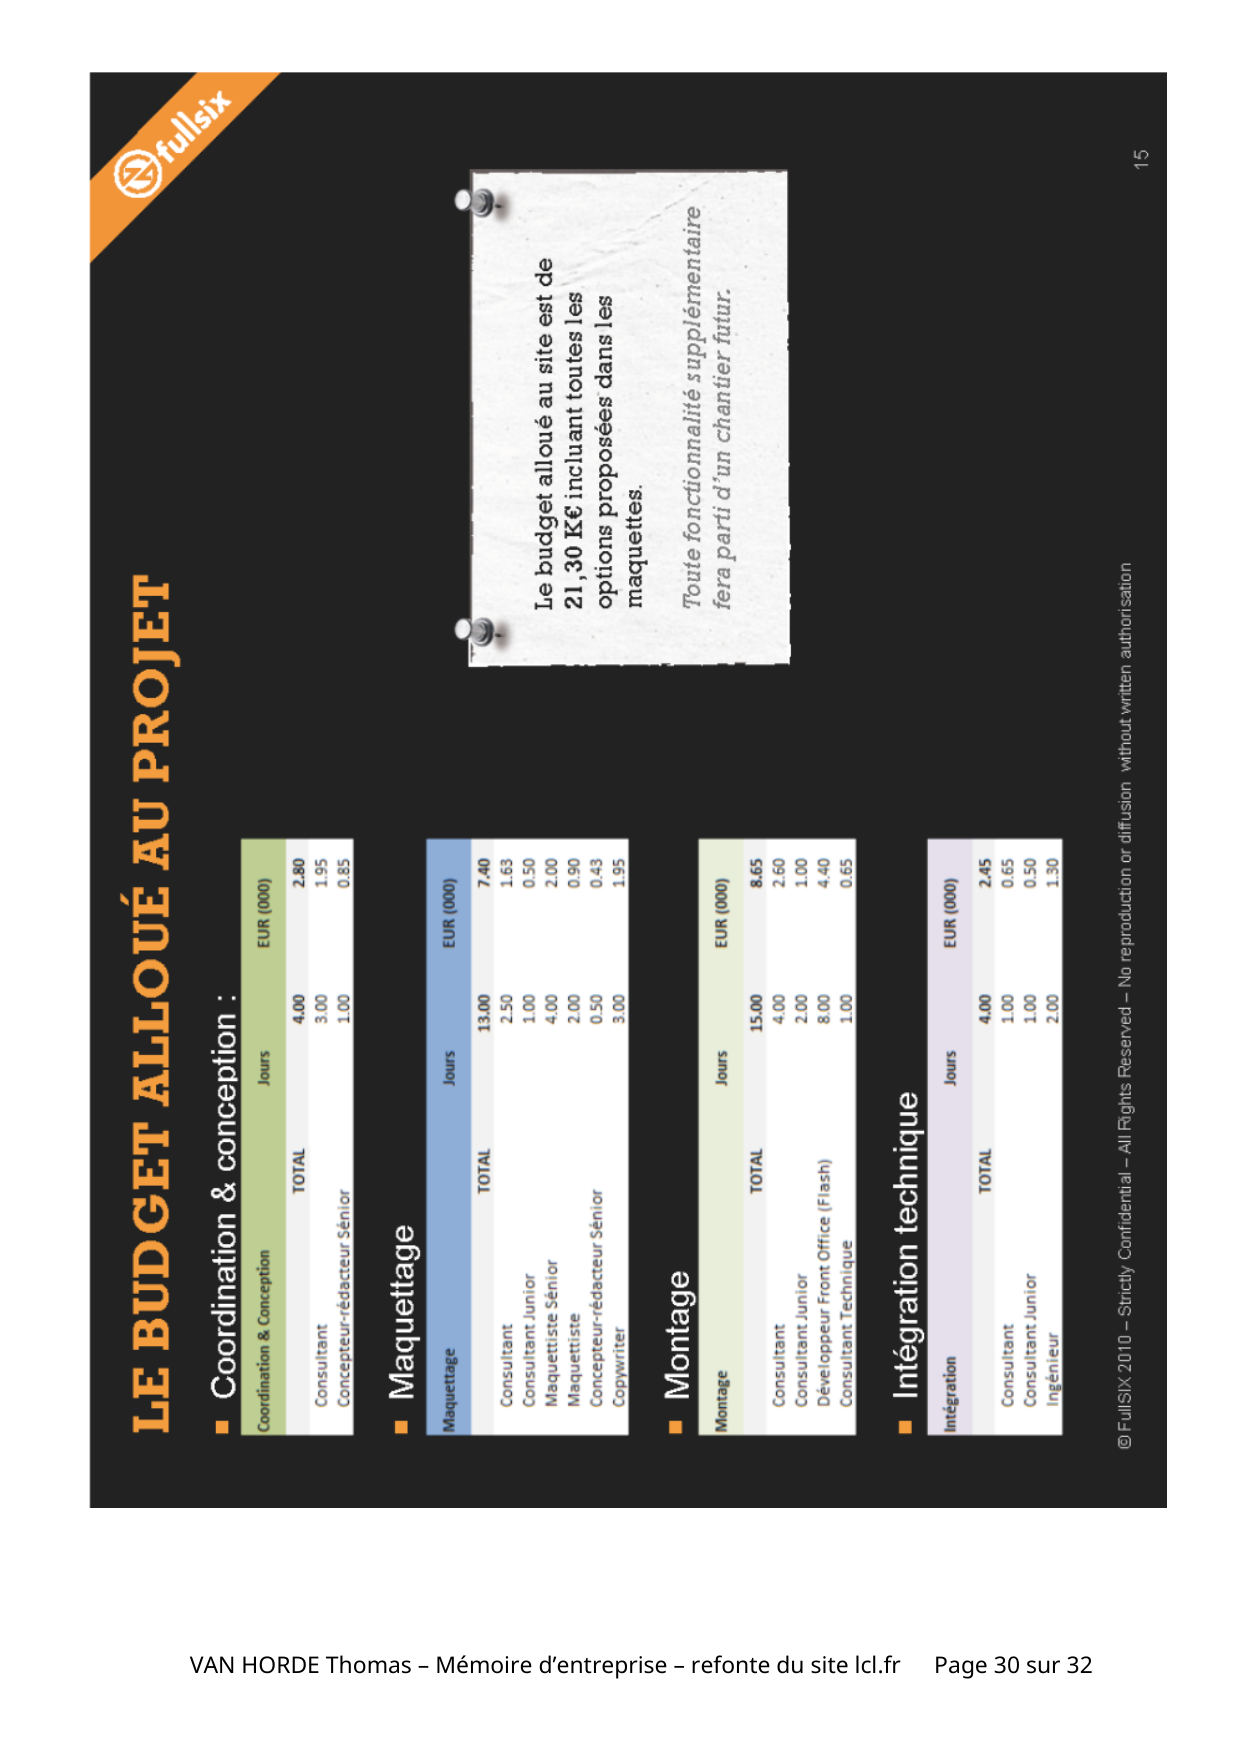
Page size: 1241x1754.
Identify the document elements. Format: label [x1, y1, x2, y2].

picture [91, 73, 1167, 1506]
